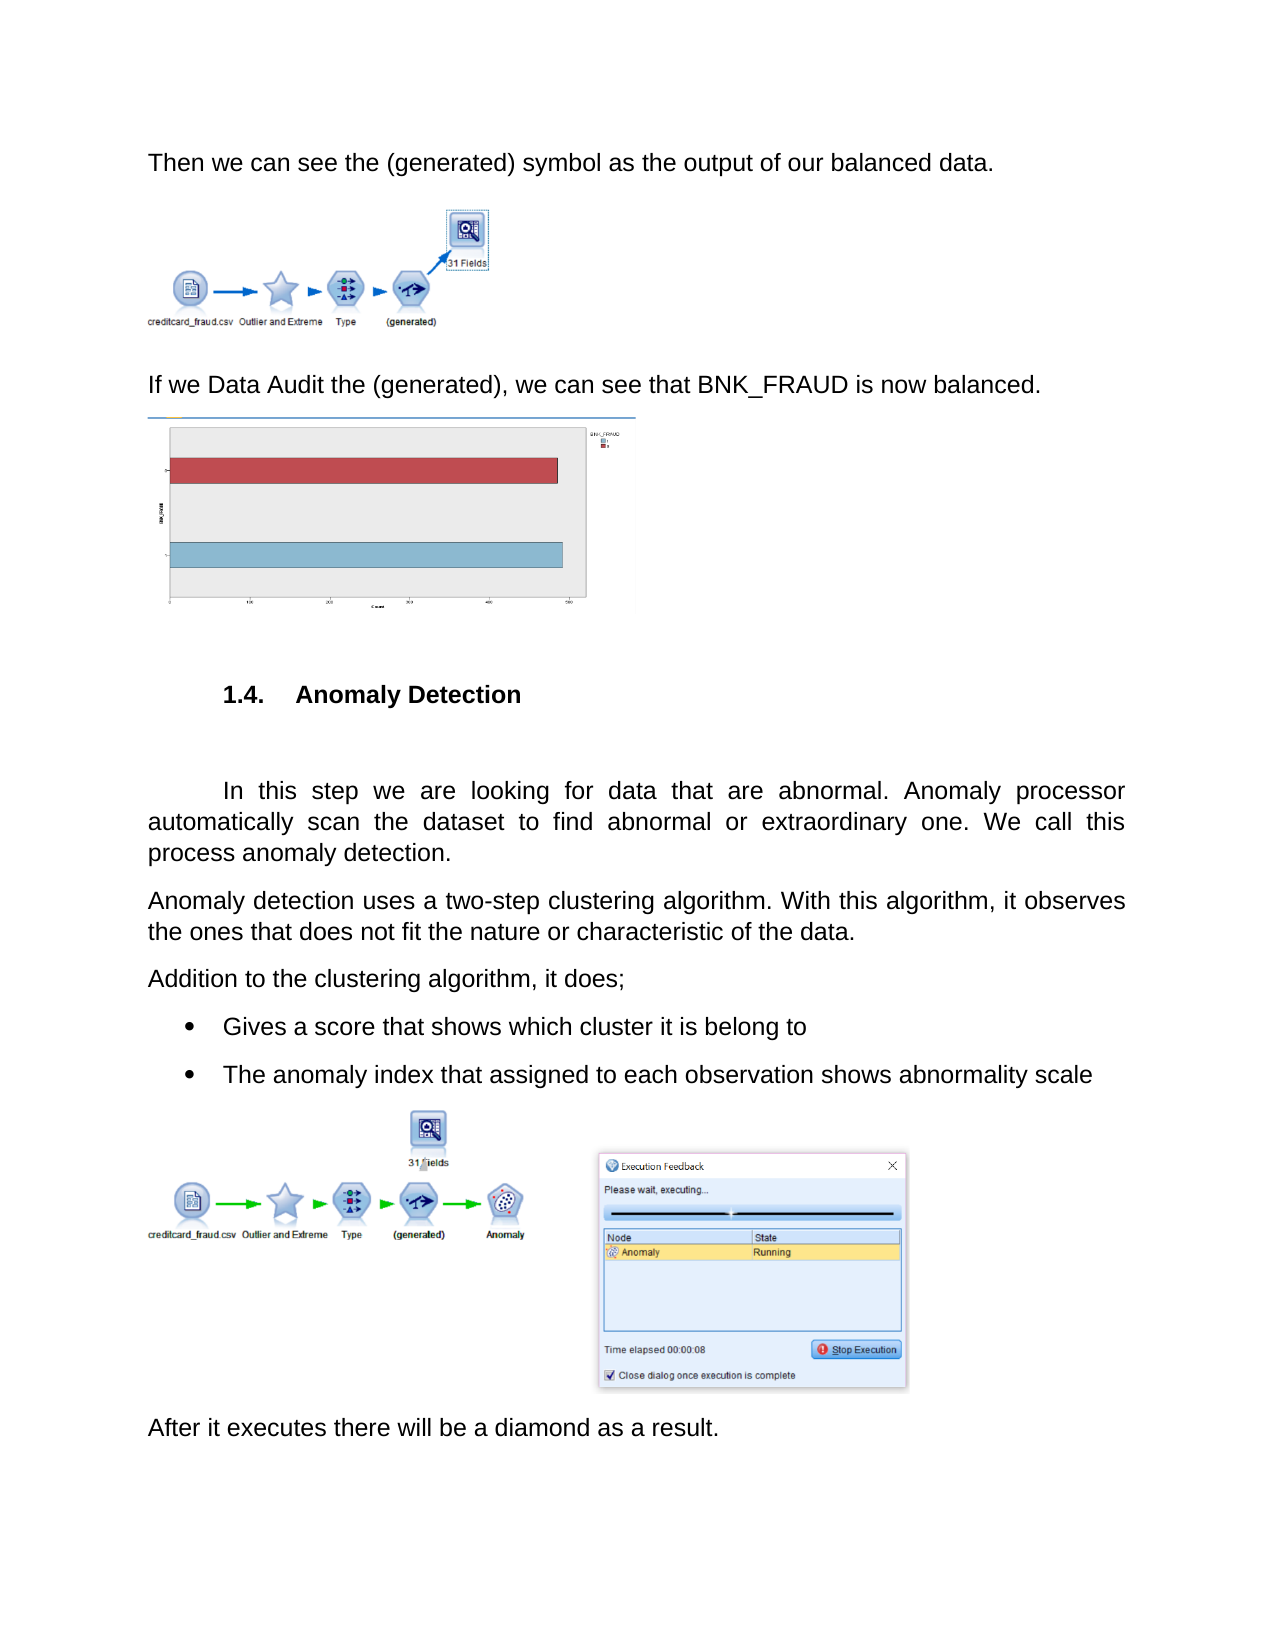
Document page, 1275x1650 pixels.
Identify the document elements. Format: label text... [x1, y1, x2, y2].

picture [147, 195, 520, 352]
text After it executes there will be a diamond as a result. [148, 1413, 1127, 1441]
text 1.4. Anomaly Detection [148, 681, 1127, 709]
list The anomaly index that assigned to each observation shows abnormality scale [185, 1060, 1127, 1089]
text Then we can see the (generated) symbol as the output of our balanced data. [148, 148, 1127, 176]
text Addition to the clustering algorithm, it does; [148, 964, 1127, 993]
list Gives a score that shows which cluster it is belong to [185, 1012, 1127, 1041]
text If we Data Audit the (generated), we can see that BNK_FRAUD is now balanced. [148, 370, 1127, 399]
text Anomaly detection uses a two-step clustering algorithm. With this algorithm, it observes the ones that does not fit the nature or characteristic of the data. [148, 886, 1127, 946]
picture [147, 1107, 910, 1394]
text In this step we are looking for data that are abnormal. Anomaly processor automatically scan the dataset to find abnormal or extraordinary one. We call this process anomaly detection. [148, 776, 1127, 867]
picture [147, 417, 636, 614]
